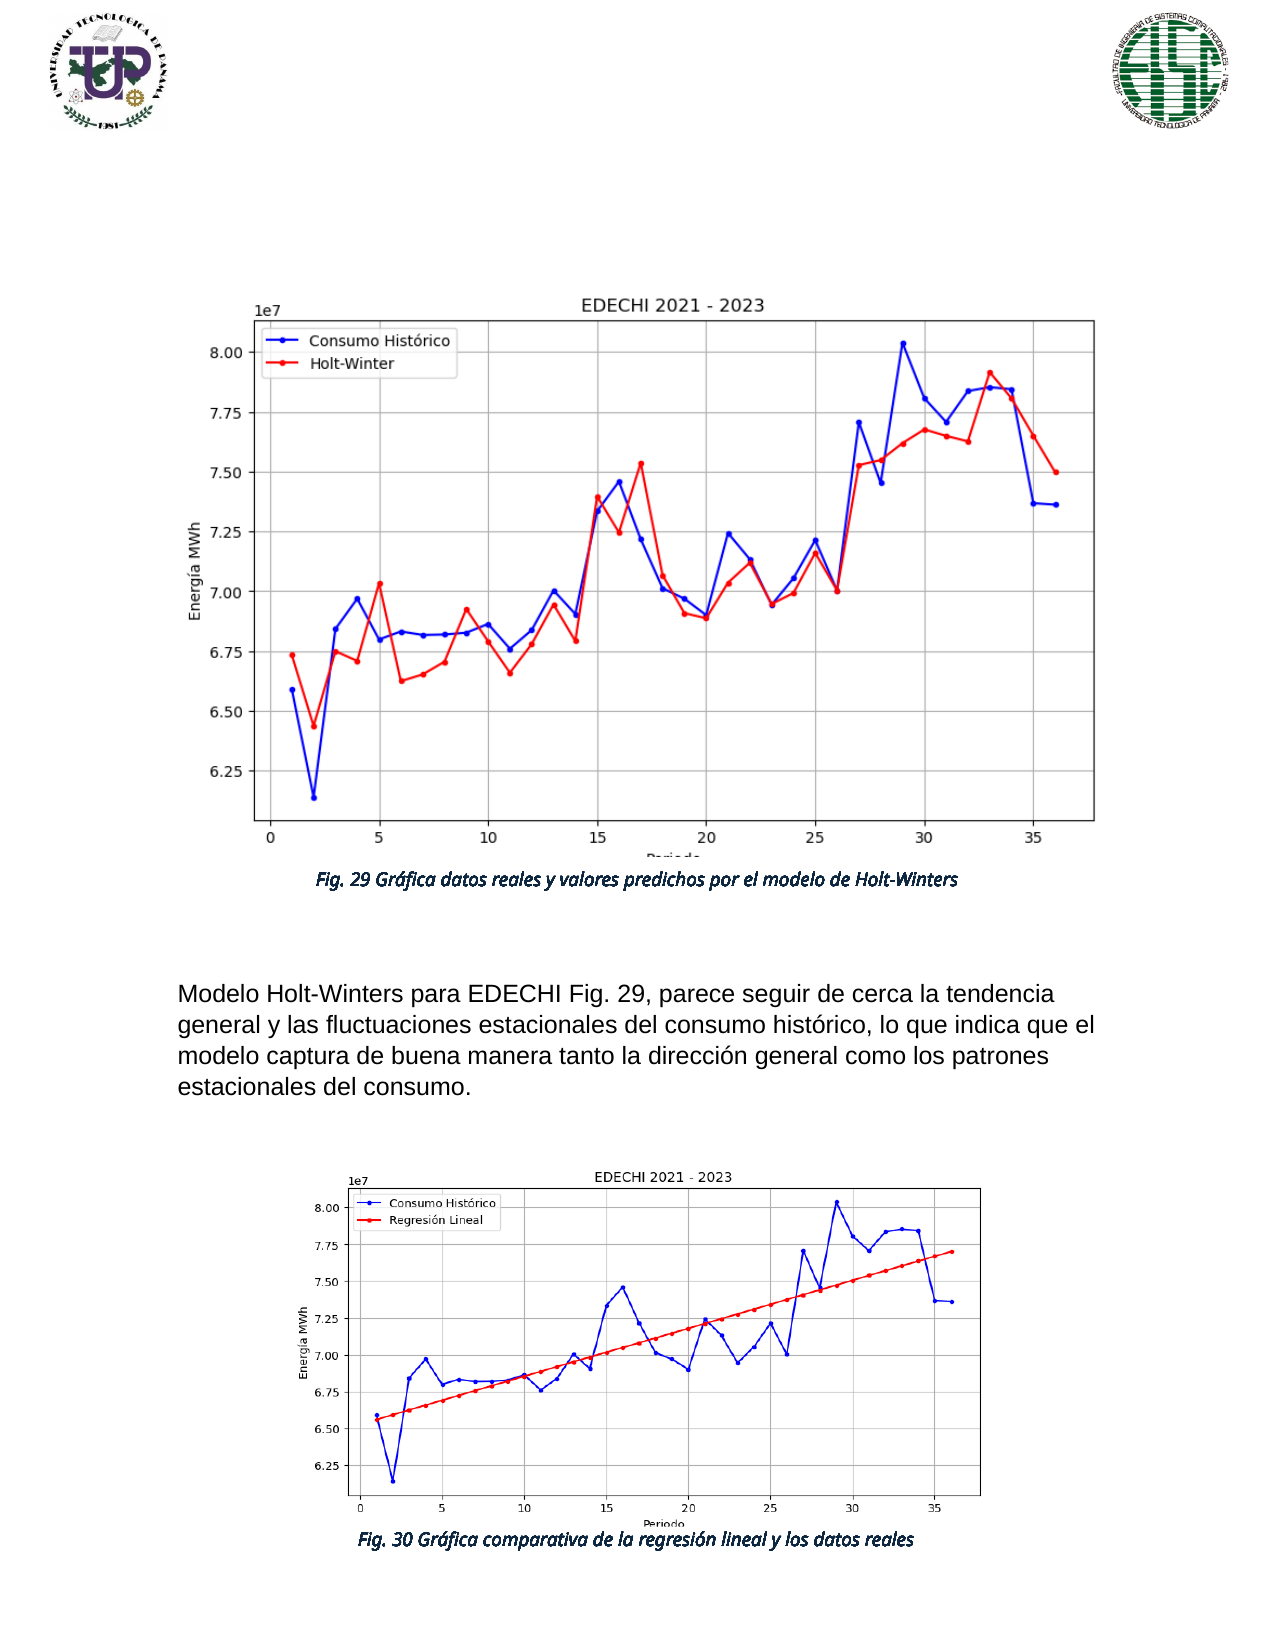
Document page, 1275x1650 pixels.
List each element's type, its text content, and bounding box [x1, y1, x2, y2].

picture [49, 12, 168, 132]
picture [1112, 12, 1229, 129]
picture [177, 290, 1099, 857]
text Modelo Holt-Winters para EDECHI Fig. 29, parece seguir de cerca la tendencia general y las fluctuaciones estacionales del consumo histórico, lo que indica que el modelo captura de buena manera tanto la dirección general como los patrones estacionales del consumo. [177, 979, 1098, 1101]
picture [292, 1167, 982, 1526]
